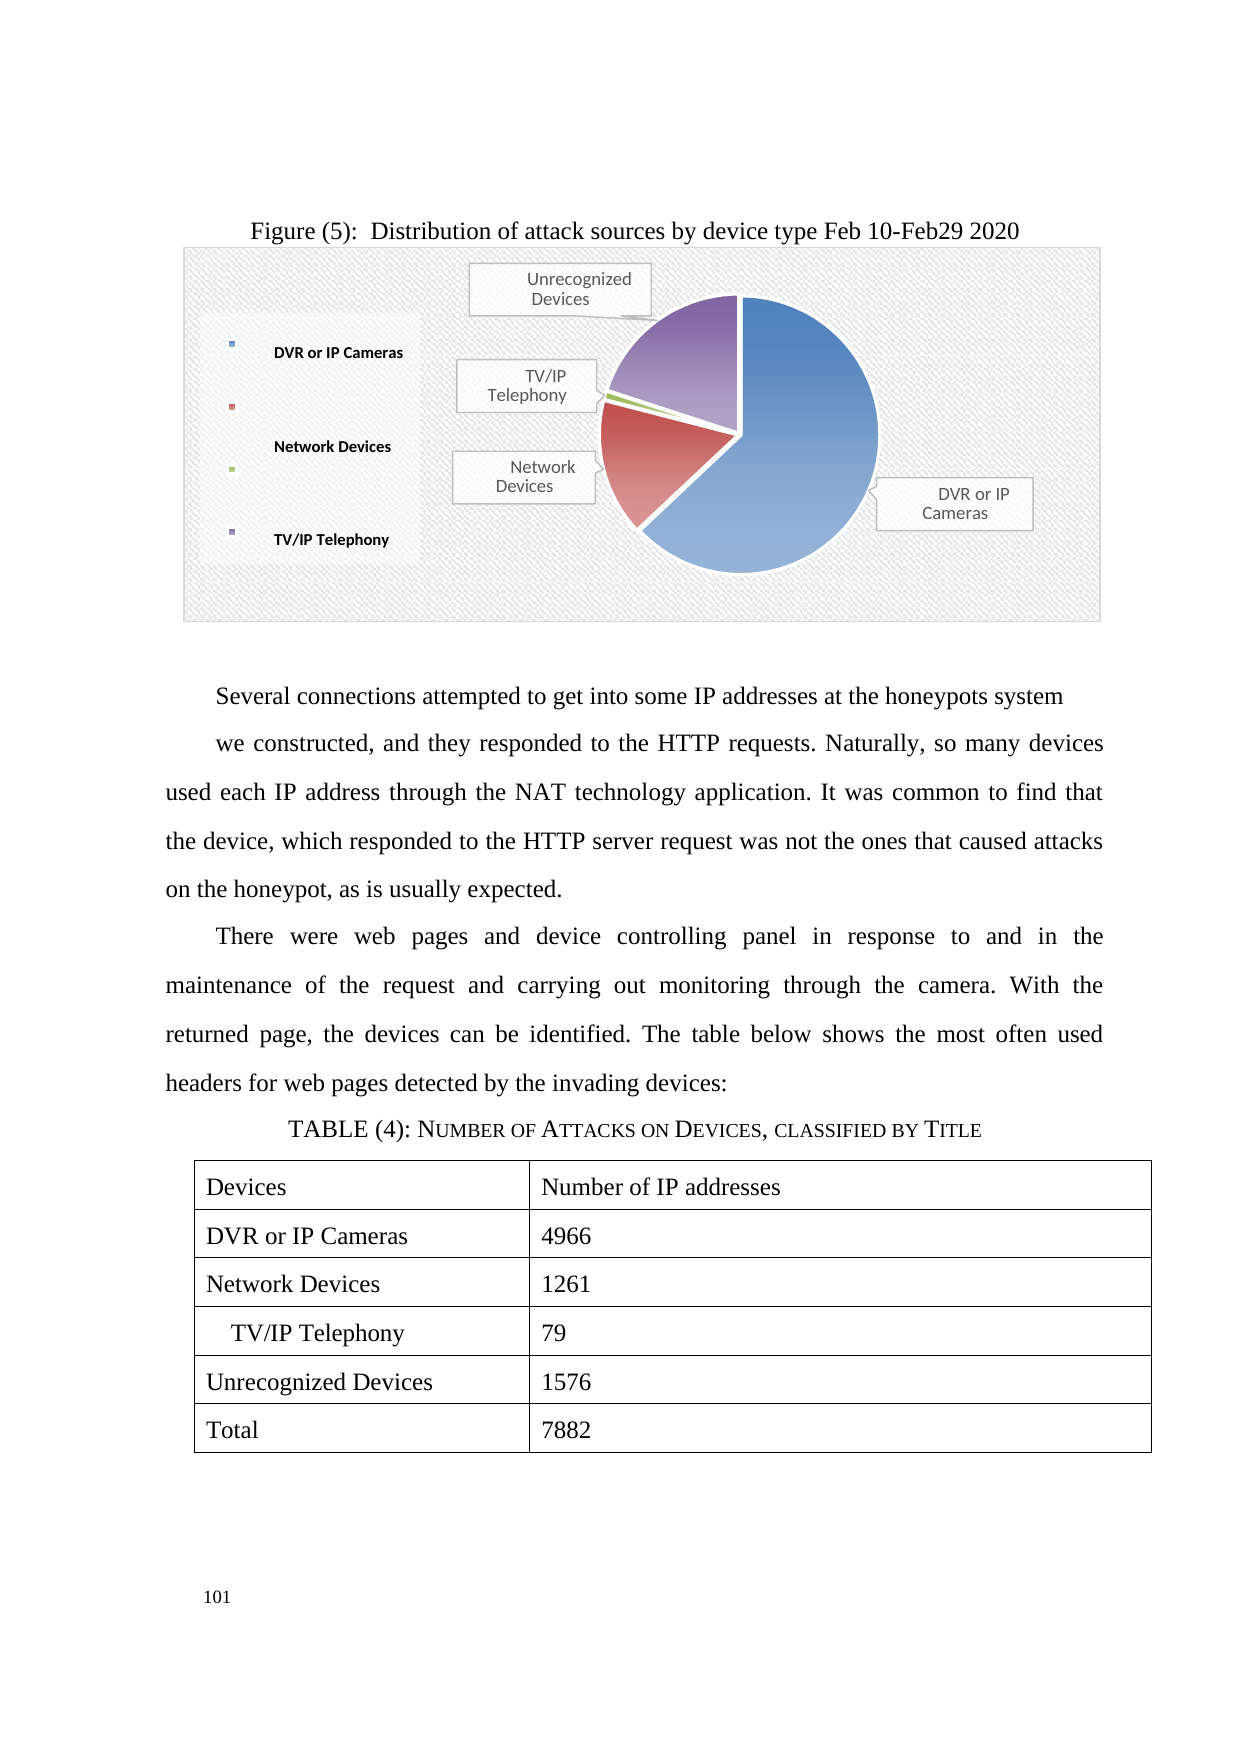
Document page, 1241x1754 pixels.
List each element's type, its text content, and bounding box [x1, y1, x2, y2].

table_cell Total [195, 1404, 529, 1452]
table_cell 1261 [530, 1258, 1151, 1306]
table_cell 7882 [530, 1404, 1151, 1452]
table_header Devices [195, 1161, 529, 1208]
table_cell 79 [530, 1307, 1151, 1354]
table_cell DVR or IP Cameras [195, 1210, 529, 1257]
table_cell Network Devices [195, 1258, 529, 1306]
text There were web pages and device controlling panel in response to and in the maintenance of the request and carrying out monitoring through the camera. With the returned page, the devices can be identified. The table below shows the most often used headers for web pages detected by the invading devices: [165, 919, 1104, 1098]
table_header Number of IP addresses [530, 1161, 1151, 1208]
table_cell Unrecognized Devices [195, 1356, 529, 1403]
picture [185, 248, 1099, 621]
table_cell TV/IP Telephony [195, 1307, 529, 1354]
list Common Problems with protocols: [199, 313, 420, 564]
text TABLE (4): NUMBER OF ATTACKS ON DEVICES, CLASSIFIED BY TITLE [165, 1113, 1104, 1145]
text Figure (5): Distribution of attack sources by device type Feb 10-Feb29 2020 [165, 214, 1104, 246]
table_cell 1576 [530, 1356, 1151, 1403]
table_cell 4966 [530, 1210, 1151, 1257]
text we constructed, and they responded to the HTTP requests. Naturally, so many devices used each IP address through the NAT technology application. It was common to find that the device, which responded to the HTTP server request was not the ones that caused attacks on the honeypot, as is usually expected. [165, 726, 1104, 905]
